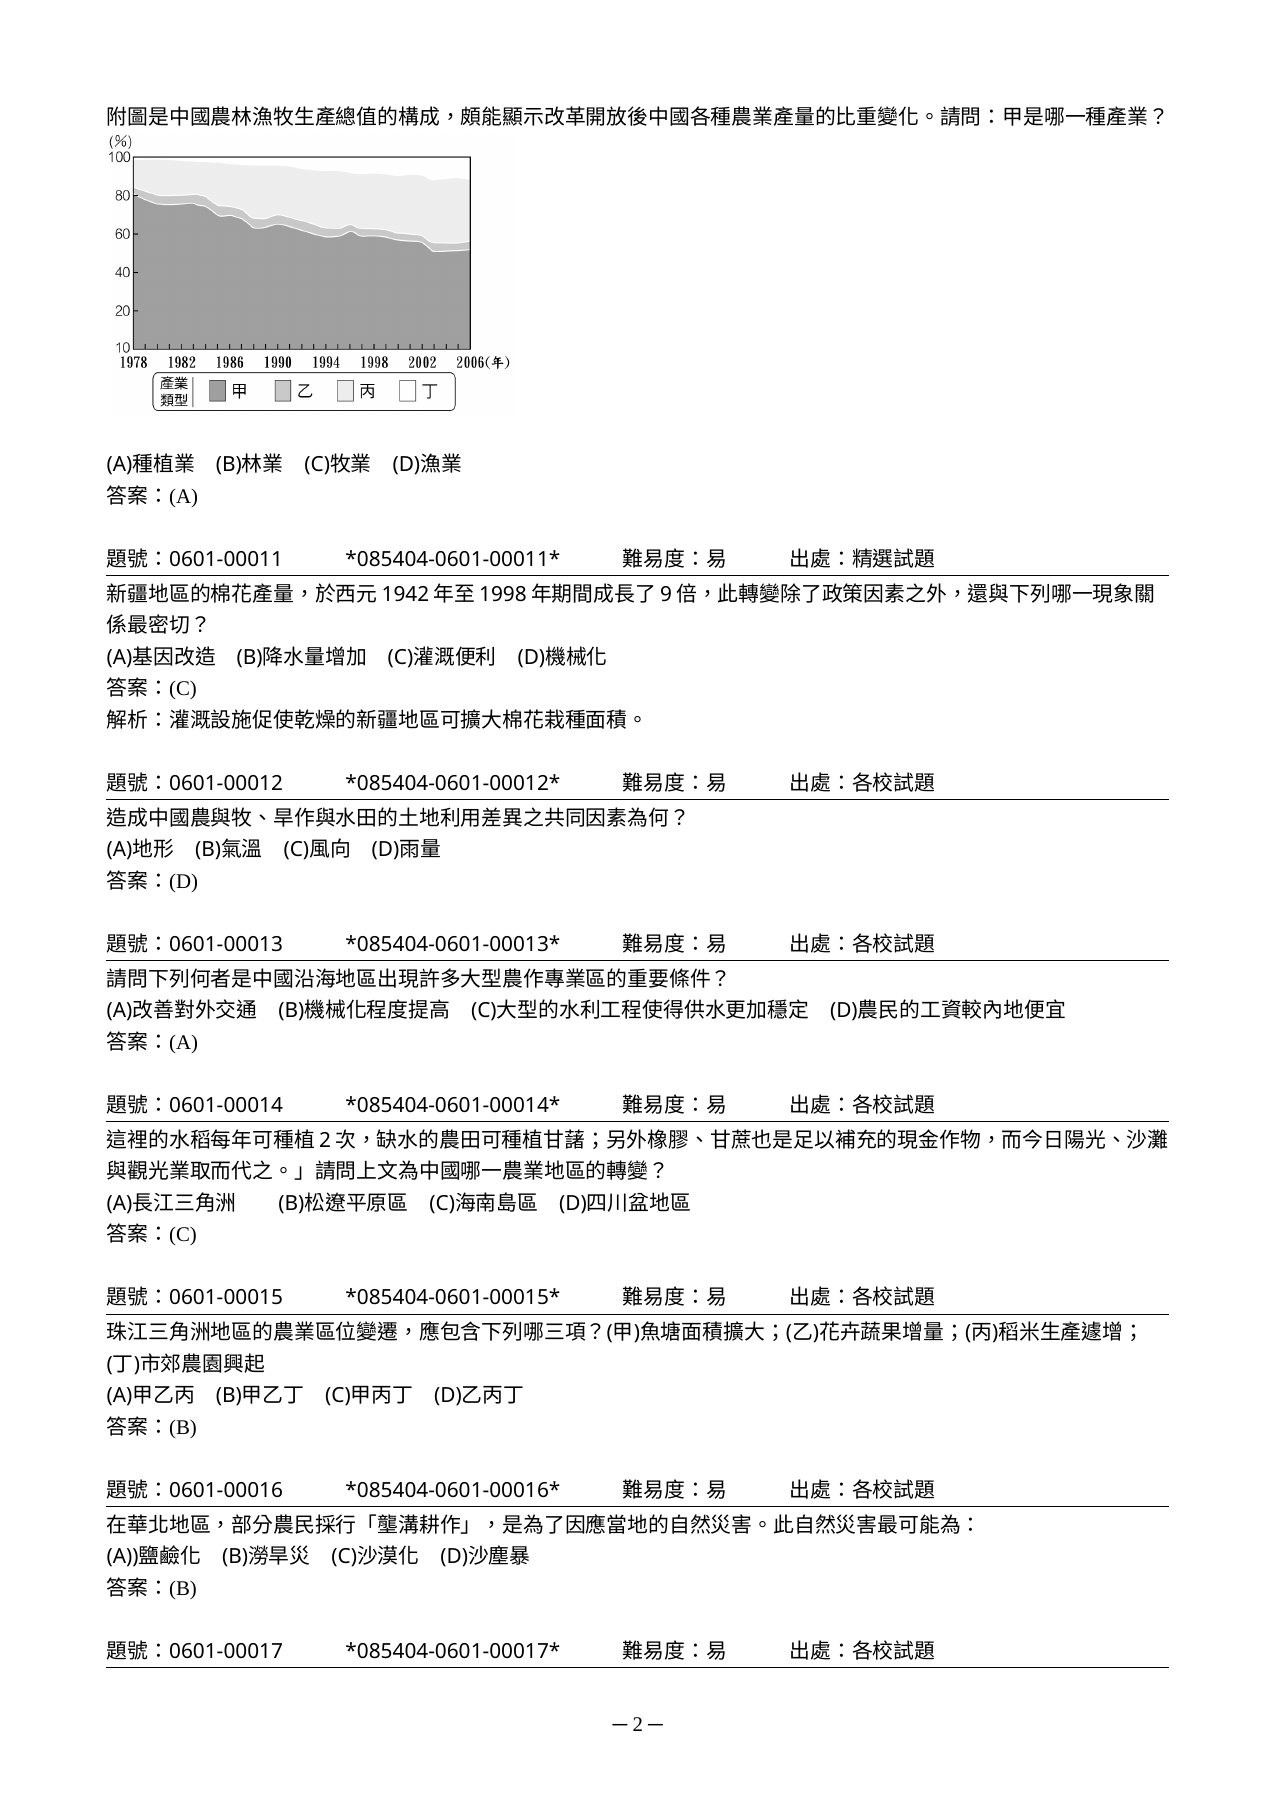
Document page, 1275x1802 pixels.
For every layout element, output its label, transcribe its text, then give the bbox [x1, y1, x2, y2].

text 造成中國農與牧、旱作與水田的土地利用差異之共同因素為何？ (A)地形 (B)氣溫 (C)風向 (D)雨量 [106, 800, 1169, 863]
text 這裡的水稻每年可種植2次，缺水的農田可種植甘藷；另外橡膠、甘蔗也是足以補充的現金作物，而今日陽光、沙灘與觀光業取而代之。」請問上文為中國哪一農業地區的轉變？ (A)長江三角洲 (B)松遼平原區 (C)海南島區 (D)四川盆地區 [106, 1122, 1169, 1217]
text 珠江三角洲地區的農業區位變遷，應包含下列哪三項？(甲)魚塘面積擴大；(乙)花卉蔬果增量；(丙)稻米生產遽增；(丁)市郊農園興起 (A)甲乙丙 (B)甲乙丁 (C)甲丙丁 (D)乙丙丁 [106, 1315, 1169, 1409]
picture [106, 131, 513, 416]
text 新疆地區的棉花產量，於西元1942年至1998年期間成長了9倍，此轉變除了政策因素之外，還與下列哪一現象關係最密切？ (A)基因改造 (B)降水量增加 (C)灌溉便利 (D)機械化 [106, 576, 1169, 671]
text 解析：灌溉設施促使乾燥的新疆地區可擴大棉花栽種面積。 [106, 702, 1169, 734]
text 答案：(D) [106, 863, 1169, 895]
text 答案：(A) [106, 478, 1169, 510]
text 答案：(C) [106, 671, 1169, 702]
text 答案：(C) [106, 1217, 1169, 1248]
text 答案：(B) [106, 1409, 1169, 1441]
text 題號：0601-00016 *085404-0601-00016* 難易度：易 出處：各校試題 [106, 1472, 1169, 1506]
text 題號：0601-00017 *085404-0601-00017* 難易度：易 出處：各校試題 [106, 1633, 1169, 1667]
text 題號：0601-00011 *085404-0601-00011* 難易度：易 出處：精選試題 [106, 542, 1169, 575]
text 題號：0601-00012 *085404-0601-00012* 難易度：易 出處：各校試題 [106, 766, 1169, 799]
text 答案：(A) [106, 1024, 1169, 1056]
text 題號：0601-00014 *085404-0601-00014* 難易度：易 出處：各校試題 [106, 1087, 1169, 1121]
text 題號：0601-00015 *085404-0601-00015* 難易度：易 出處：各校試題 [106, 1280, 1169, 1314]
text 題號：0601-00013 *085404-0601-00013* 難易度：易 出處：各校試題 [106, 927, 1169, 960]
text 答案：(B) [106, 1570, 1169, 1602]
text 請問下列何者是中國沿海地區出現許多大型農作專業區的重要條件？ (A)改善對外交通 (B)機械化程度提高 (C)大型的水利工程使得供水更加穩定 (D)農民的工資較內地便宜 [106, 961, 1169, 1024]
text 在華北地區，部分農民採行「壟溝耕作」，是為了因應當地的自然災害。此自然災害最可能為： (A))鹽鹼化 (B)澇旱災 (C)沙漠化 (D)沙塵暴 [106, 1507, 1169, 1570]
